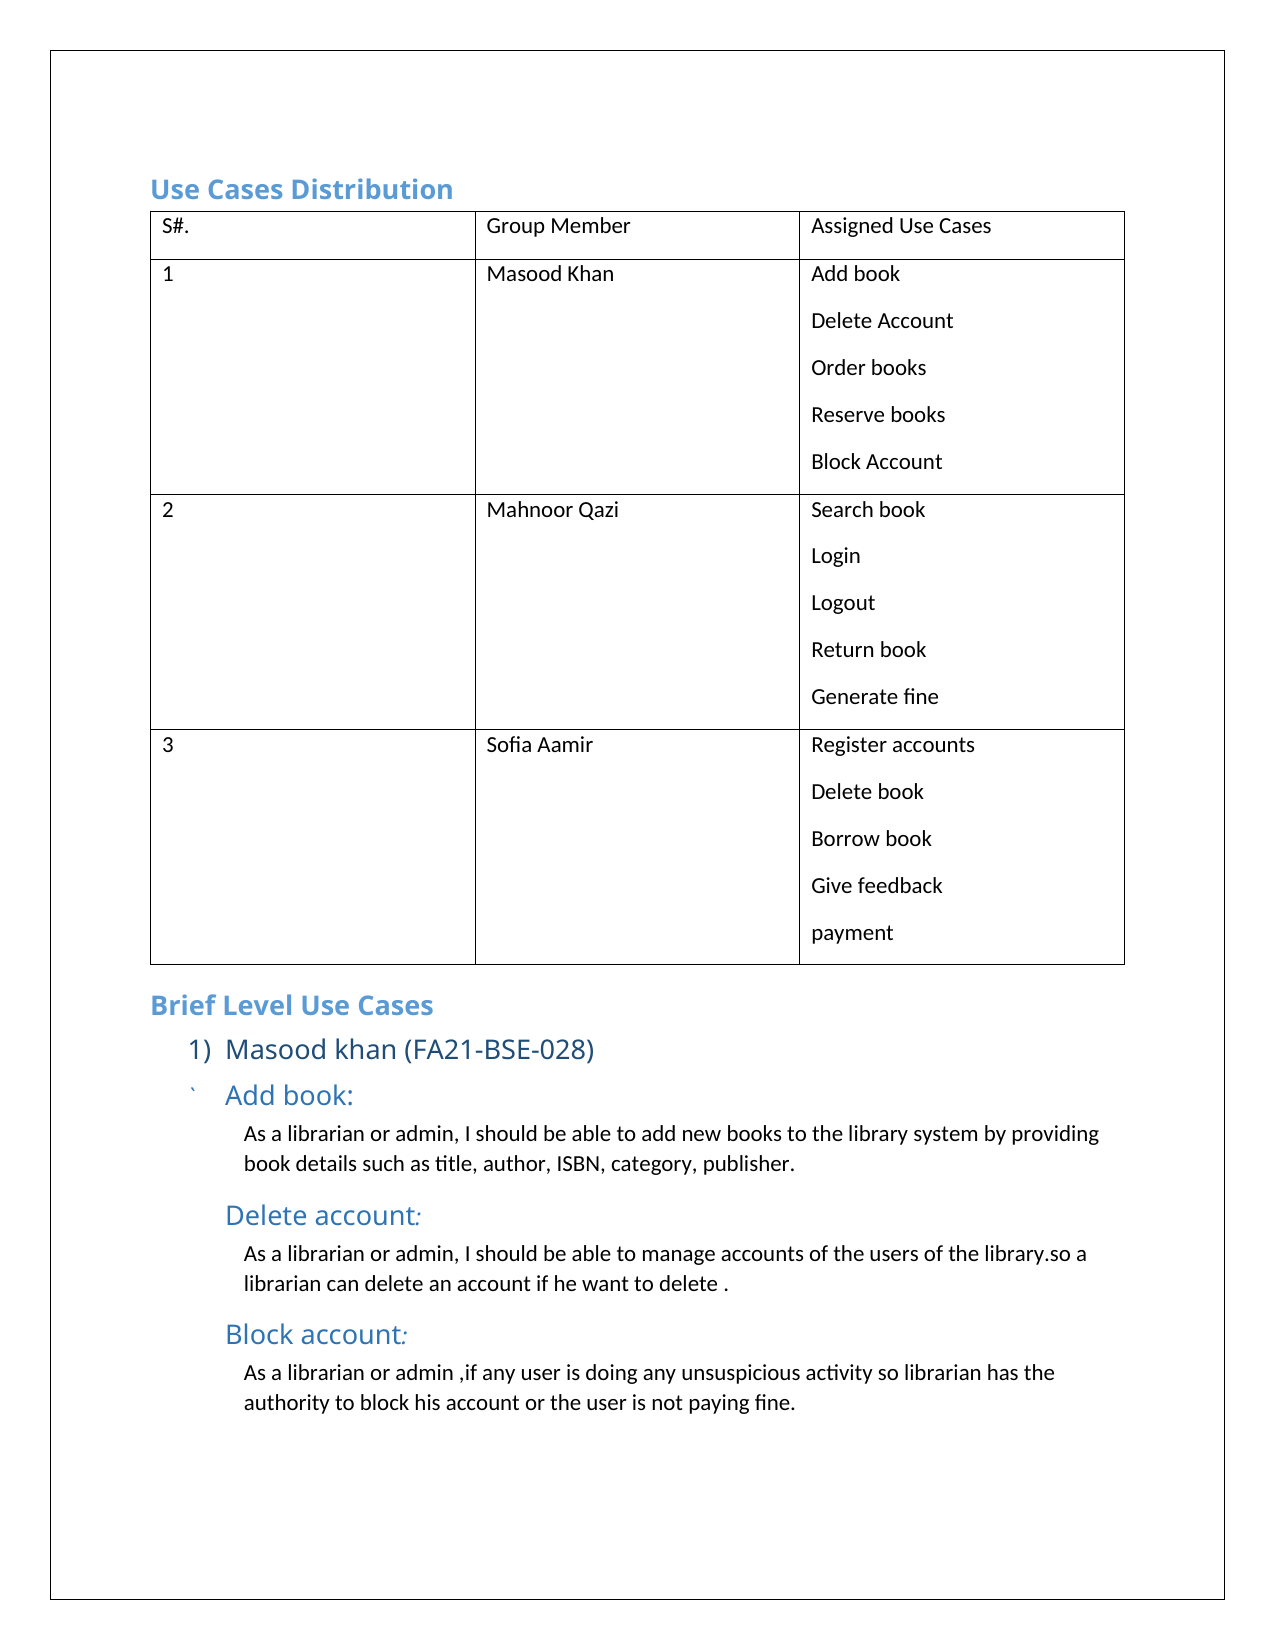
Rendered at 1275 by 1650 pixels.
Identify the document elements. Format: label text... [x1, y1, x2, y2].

list As a librarian or admin ,if any user is doing any unsuspicious activity so librarian has the authority to block his account or the user is not paying fine. [244, 1358, 1125, 1416]
table_cell 3 [151, 730, 475, 964]
table_cell Mahnoor Qazi [476, 495, 799, 729]
table_header Assigned Use Cases [800, 212, 1124, 258]
subtitle Delete account: [150, 1196, 1125, 1233]
table_header S#. [151, 212, 475, 258]
table_header Group Member [476, 212, 799, 258]
list As a librarian or admin, I should be able to manage accounts of the users of the library.so a librarian can delete an account if he want to delete . [244, 1239, 1125, 1297]
subtitle Masood khan (FA21-BSE-028) [187, 1030, 1125, 1067]
subtitle ` Add book: [187, 1077, 1125, 1114]
table_cell Sofia Aamir [476, 730, 799, 964]
subtitle Use Cases Distribution [150, 171, 1125, 208]
table_cell 2 [151, 495, 475, 729]
list As a librarian or admin, I should be able to add new books to the library system by providing book details such as title, author, ISBN, category, publisher. [244, 1119, 1125, 1177]
table_cell 1 [151, 260, 475, 494]
subtitle Block account: [150, 1316, 1125, 1353]
table_cell Search book Login Logout Return book Generate fine [800, 495, 1124, 729]
table_cell Masood Khan [476, 260, 799, 494]
subtitle Brief Level Use Cases [150, 986, 1125, 1023]
table_cell Add book Delete Account Order books Reserve books Block Account [800, 260, 1124, 494]
table_cell Register accounts Delete book Borrow book Give feedback payment [800, 730, 1124, 964]
